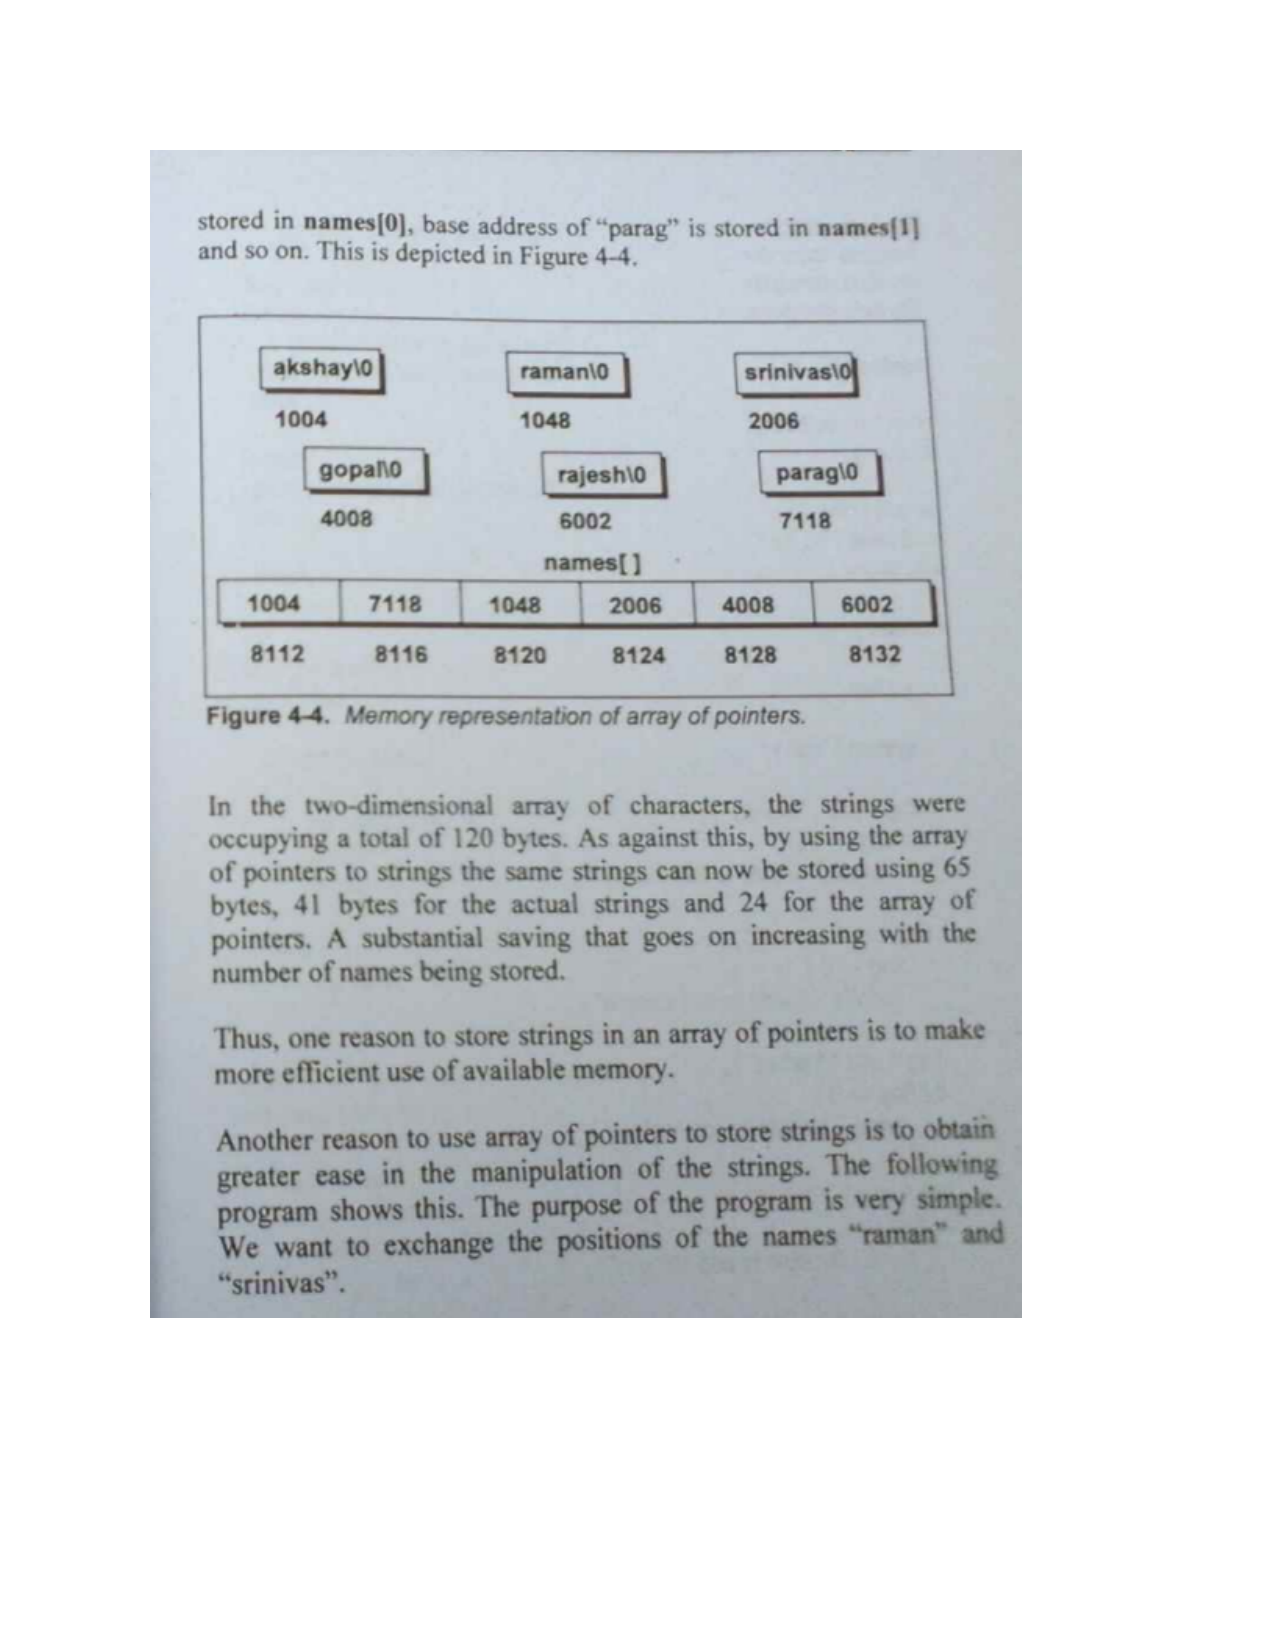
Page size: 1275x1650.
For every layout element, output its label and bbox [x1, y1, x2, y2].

picture [150, 150, 1022, 1318]
